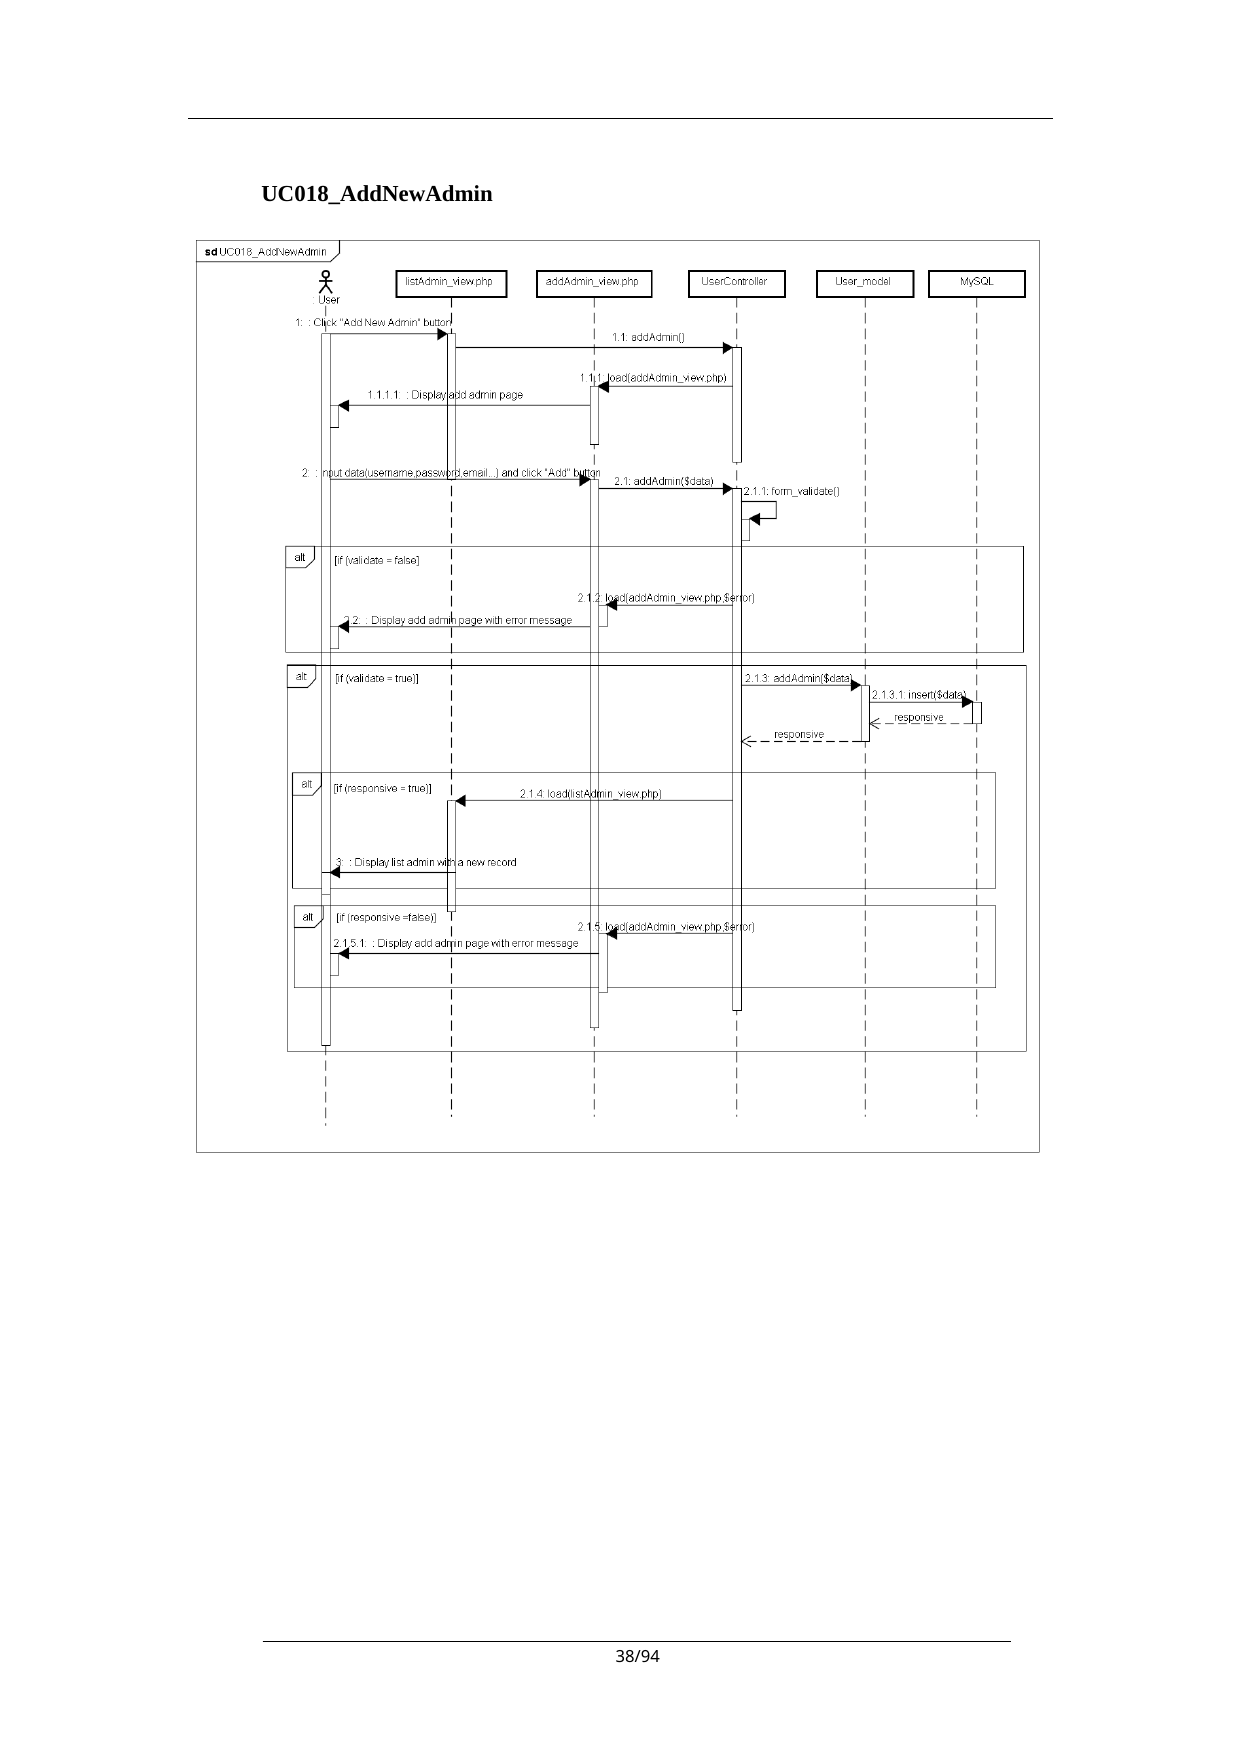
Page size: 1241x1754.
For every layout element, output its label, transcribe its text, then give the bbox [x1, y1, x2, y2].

picture [187, 232, 1047, 1160]
subtitle UC018_AddNewAdmin [261, 180, 1053, 206]
